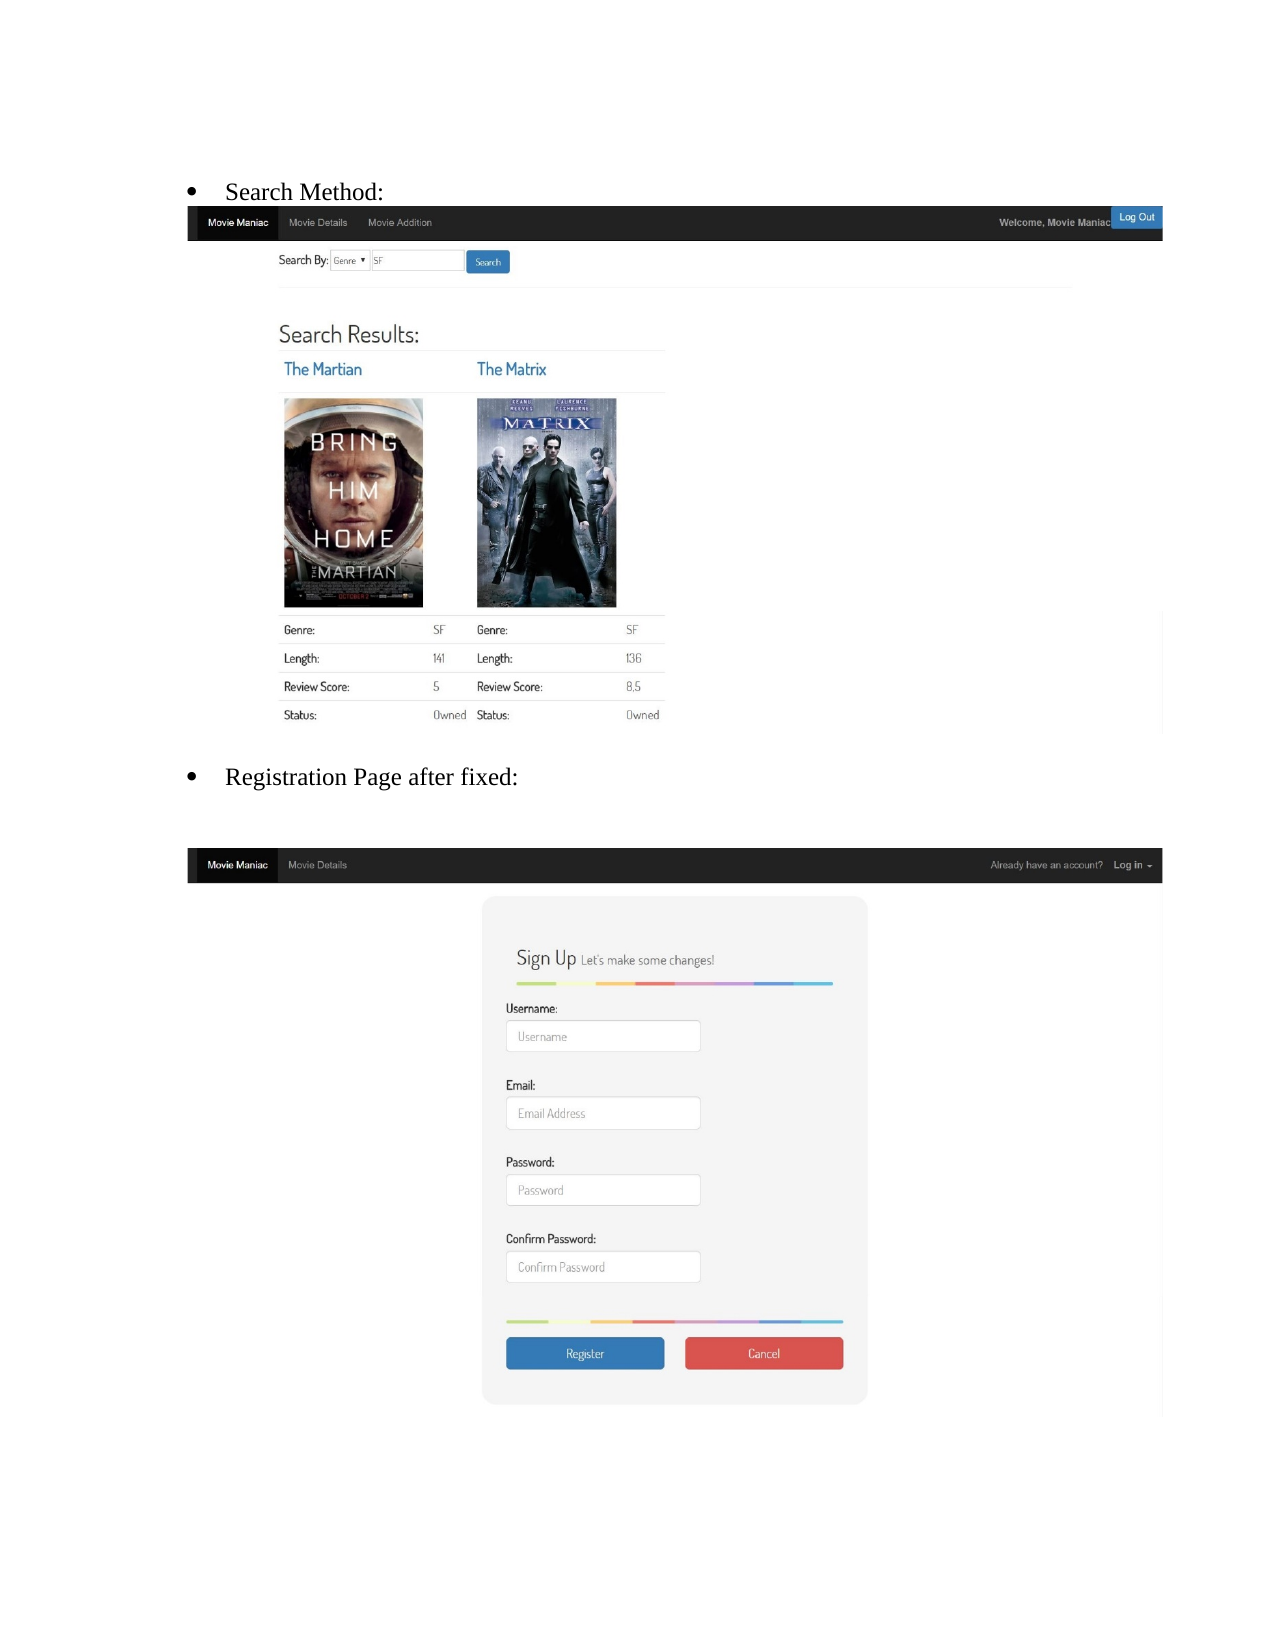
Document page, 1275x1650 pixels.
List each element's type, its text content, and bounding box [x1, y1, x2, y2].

list Search Method: [187, 177, 1125, 206]
picture [187, 206, 1163, 734]
list Registration Page after fixed: [187, 762, 1125, 791]
picture [187, 848, 1163, 1417]
